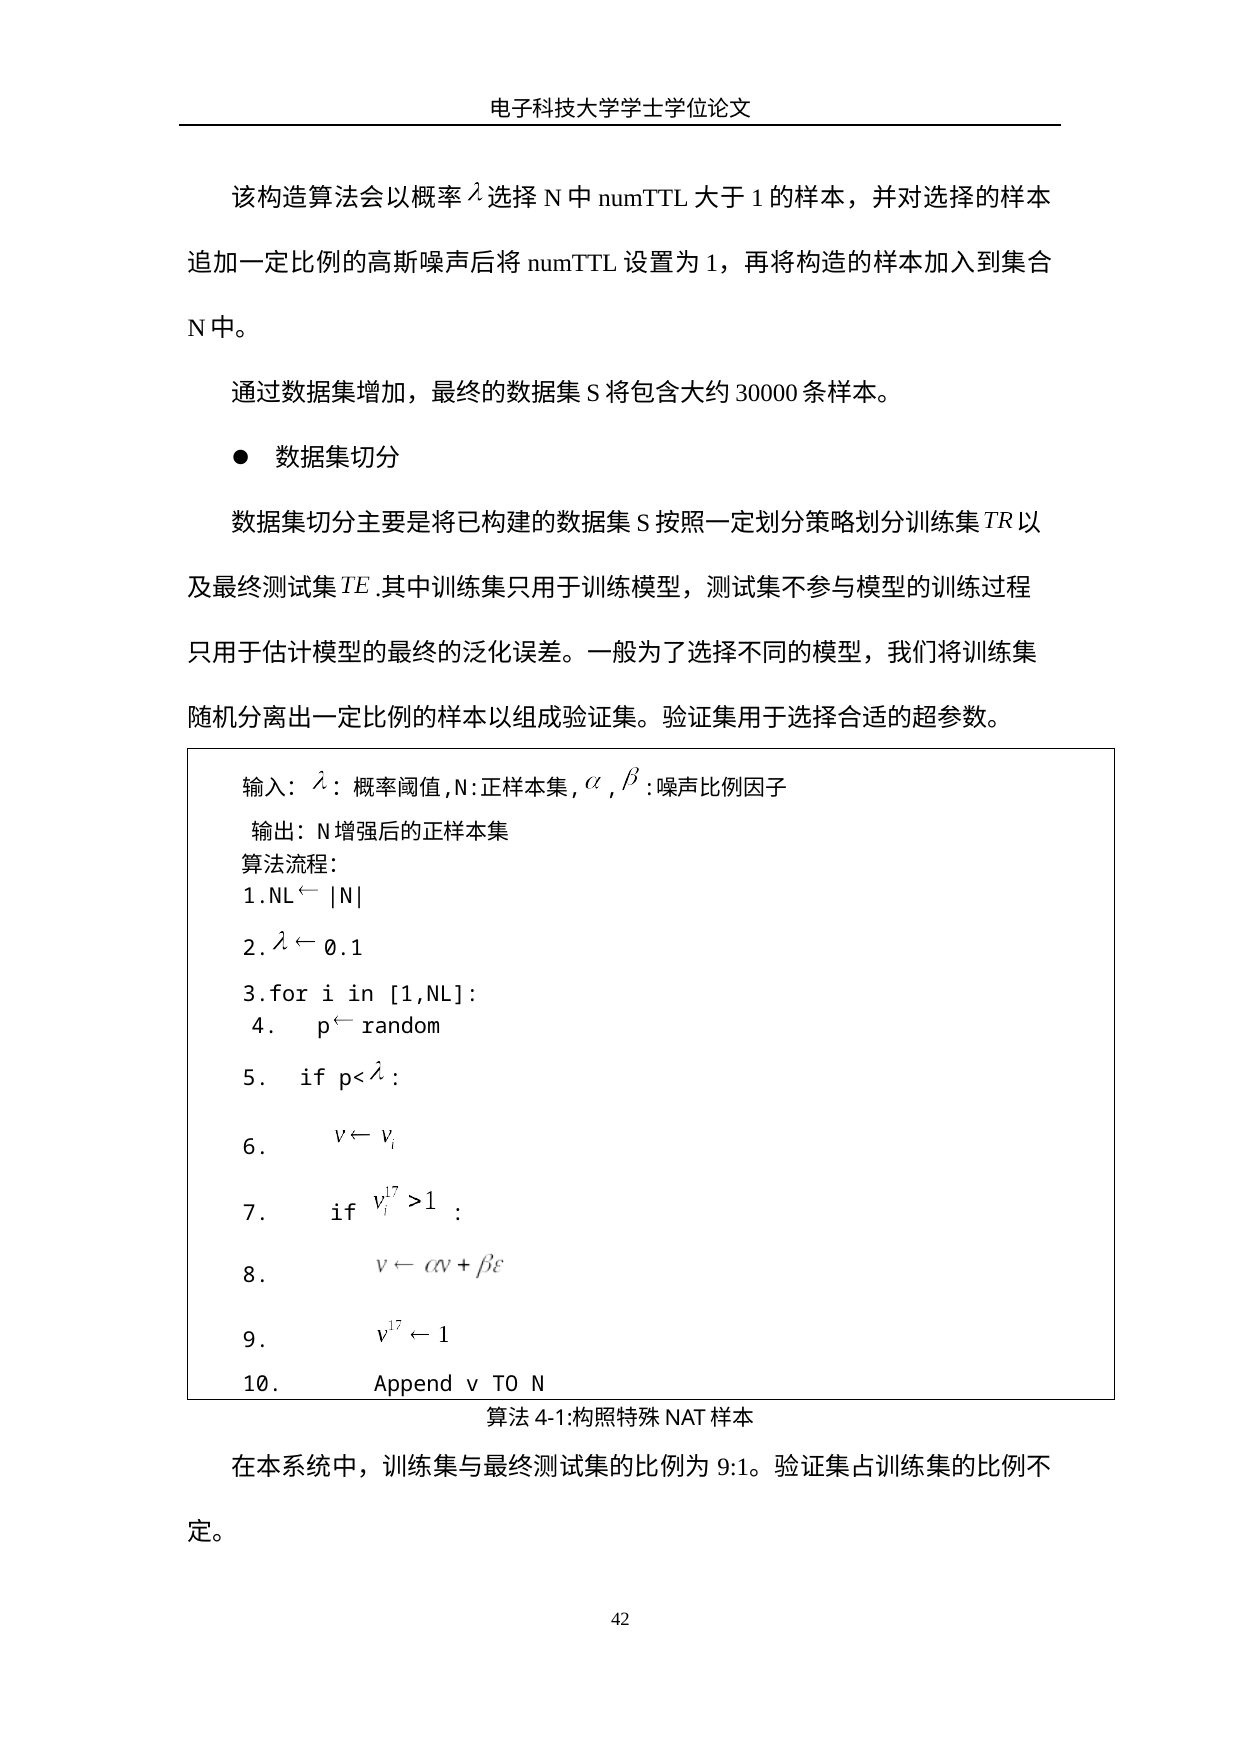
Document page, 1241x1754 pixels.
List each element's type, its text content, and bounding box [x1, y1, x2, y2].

text 通过数据集增加，最终的数据集S将包含大约30000条样本。 [187, 358, 1053, 423]
list 数据集切分 [231, 423, 1053, 488]
list 数据集切分主要是将已构建的数据集S按照一定划分策略划分训练集以及最终测试集.其中训练集只用于训练模型，测试集不参与模型的训练过程只用于估计模型的最终的泛化误差。一般为了选择不同的模型，我们将训练集随机分离出一定比例的样本以组成验证集。验证集用于选择合适的超参数。 [187, 488, 1053, 748]
text 算法4-1:构照特殊NAT样本 [187, 1400, 1053, 1432]
table_header 输入：：概率阈值,N:正样本集,,:噪声比例因子 输出：N增强后的正样本集 算法流程： 1.NL|N| 2.0.1 3.for i in [1,NL]: 4. prandom 5. if p<: 6. 7. if : 8. 9. 10. Append v TO N [188, 749, 1114, 1399]
text 在本系统中，训练集与最终测试集的比例为9:1。验证集占训练集的比例不定。 [187, 1432, 1053, 1562]
text 该构造算法会以概率选择N中numTTL大于1的样本，并对选择的样本追加一定比例的高斯噪声后将numTTL设置为1，再将构造的样本加入到集合N中。 [187, 163, 1053, 358]
